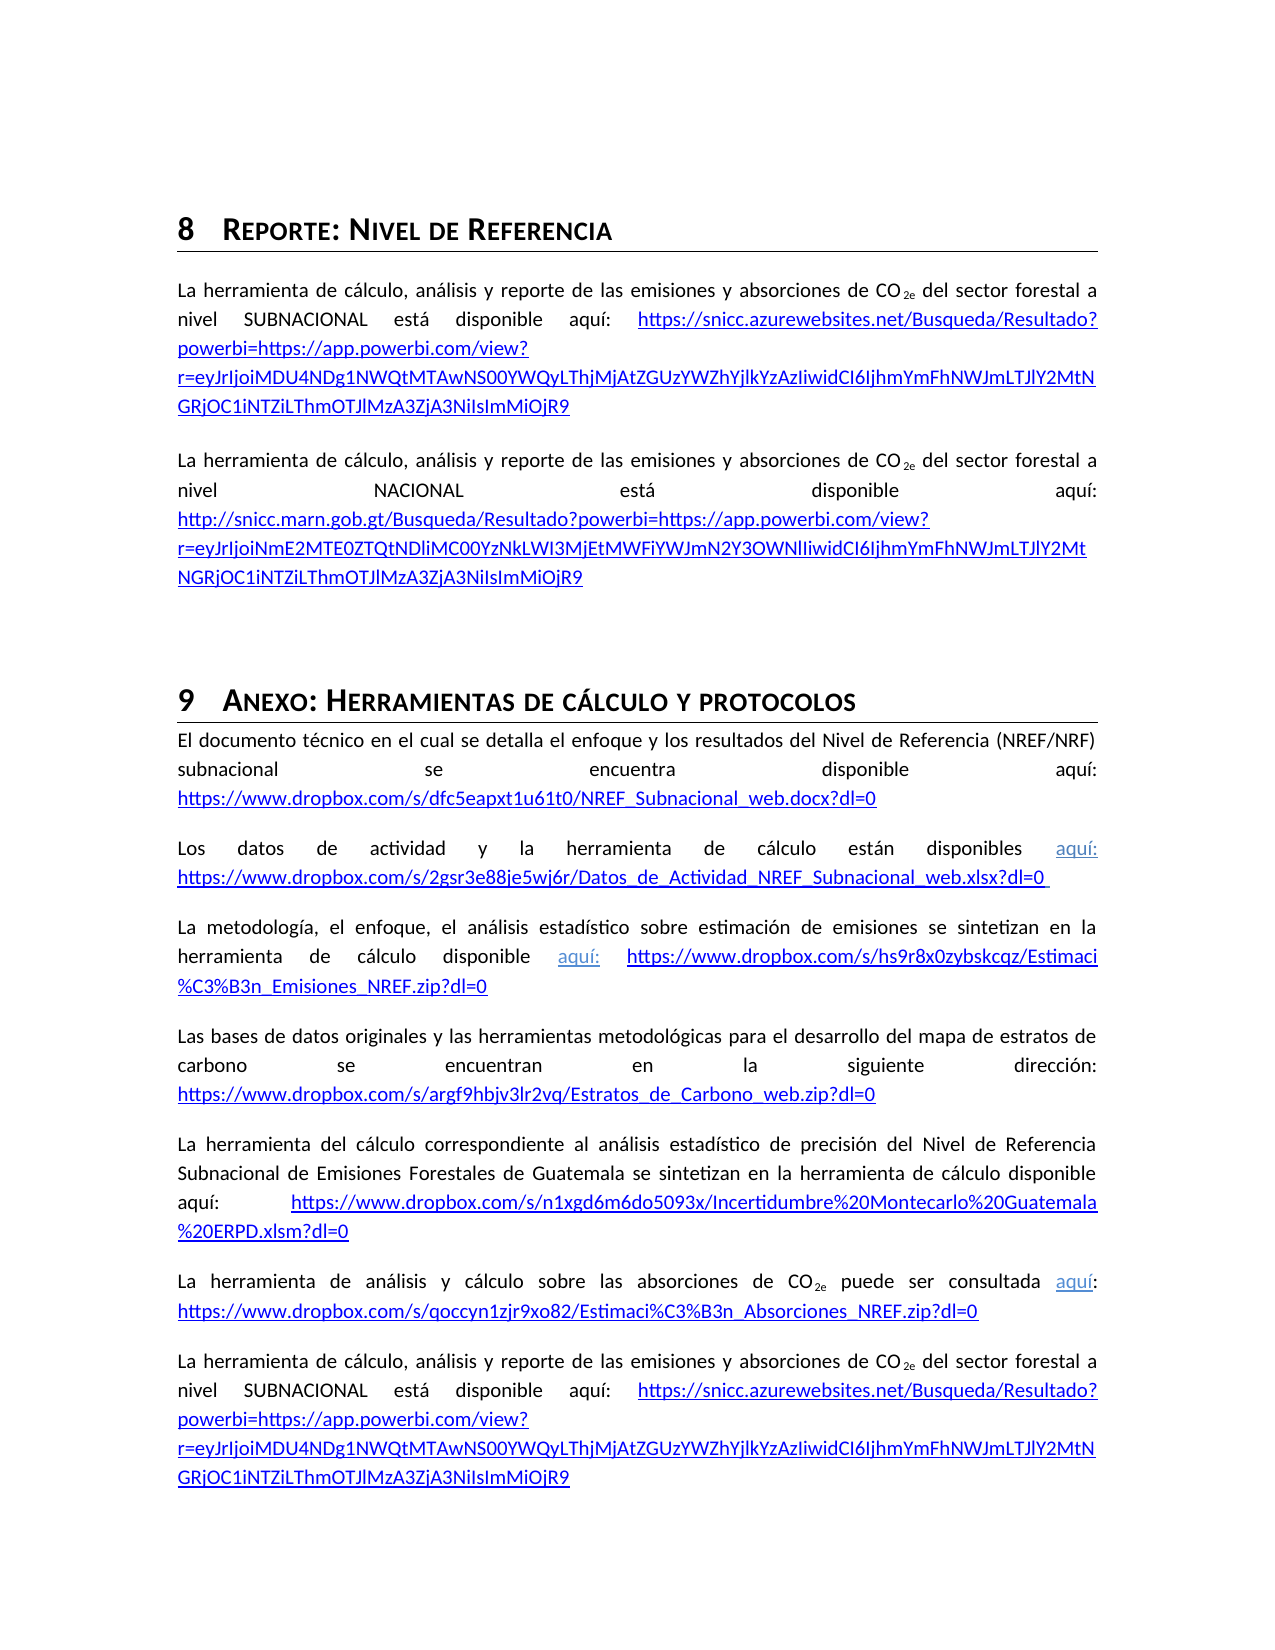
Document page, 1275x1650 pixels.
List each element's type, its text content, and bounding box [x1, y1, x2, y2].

subtitle Reporte: Nivel de Referencia [177, 208, 1098, 251]
text La metodología, el enfoque, el análisis estadístico sobre estimación de emisiones se sintetizan en la herramienta de cálculo disponible aquí: https://www.dropbox.com/s/hs9r8x0zybskcqz/Estimaci%C3%B3n_Emisiones_NREF.zip?dl=0 [177, 914, 1098, 998]
text La herramienta de cálculo, análisis y reporte de las emisiones y absorciones de CO2e del sector forestal a nivel NACIONAL está disponible aquí: http://snicc.marn.gob.gt/Busqueda/Resultado?powerbi=https://app.powerbi.com/view?r=eyJrIjoiNmE2MTE0ZTQtNDliMC00YzNkLWI3MjEtMWFiYWJmN2Y3OWNlIiwidCI6IjhmYmFhNWJmLTJlY2MtNGRjOC1iNTZiLThmOTJlMzA3ZjA3NiIsImMiOjR9 [177, 448, 1098, 590]
text La herramienta de análisis y cálculo sobre las absorciones de CO2e puede ser consultada aquí: https://www.dropbox.com/s/qoccyn1zjr9xo82/Estimaci%C3%B3n_Absorciones_NREF.zip?dl=0 [177, 1269, 1098, 1323]
text Los datos de actividad y la herramienta de cálculo están disponibles aquí: https://www.dropbox.com/s/2gsr3e88je5wj6r/Datos_de_Actividad_NREF_Subnacional_web.xlsx?dl=0 [177, 835, 1098, 890]
subtitle Anexo: Herramientas de cálculo y protocolos [177, 679, 1098, 722]
text La herramienta del cálculo correspondiente al análisis estadístico de precisión del Nivel de Referencia Subnacional de Emisiones Forestales de Guatemala se sintetizan en la herramienta de cálculo disponible aquí: https://www.dropbox.com/s/n1xgd6m6do5093x/Incertidumbre%20Montecarlo%20Guatemala%20ERPD.xlsm?dl=0 [177, 1131, 1098, 1244]
text La herramienta de cálculo, análisis y reporte de las emisiones y absorciones de CO2e del sector forestal a nivel SUBNACIONAL está disponible aquí: https://snicc.azurewebsites.net/Busqueda/Resultado?powerbi=https://app.powerbi.com/view?r=eyJrIjoiMDU4NDg1NWQtMTAwNS00YWQyLThjMjAtZGUzYWZhYjlkYzAzIiwidCI6IjhmYmFhNWJmLTJlY2MtNGRjOC1iNTZiLThmOTJlMzA3ZjA3NiIsImMiOjR9 [177, 277, 1098, 419]
text Las bases de datos originales y las herramientas metodológicas para el desarrollo del mapa de estratos de carbono se encuentran en la siguiente dirección: https://www.dropbox.com/s/argf9hbjv3lr2vq/Estratos_de_Carbono_web.zip?dl=0 [177, 1023, 1098, 1107]
text La herramienta de cálculo, análisis y reporte de las emisiones y absorciones de CO2e del sector forestal a nivel SUBNACIONAL está disponible aquí: https://snicc.azurewebsites.net/Busqueda/Resultado?powerbi=https://app.powerbi.com/view?r=eyJrIjoiMDU4NDg1NWQtMTAwNS00YWQyLThjMjAtZGUzYWZhYjlkYzAzIiwidCI6IjhmYmFhNWJmLTJlY2MtNGRjOC1iNTZiLThmOTJlMzA3ZjA3NiIsImMiOjR9 [177, 1348, 1098, 1490]
text El documento técnico en el cual se detalla el enfoque y los resultados del Nivel de Referencia (NREF/NRF) subnacional se encuentra disponible aquí: https://www.dropbox.com/s/dfc5eapxt1u61t0/NREF_Subnacional_web.docx?dl=0 [177, 727, 1098, 811]
